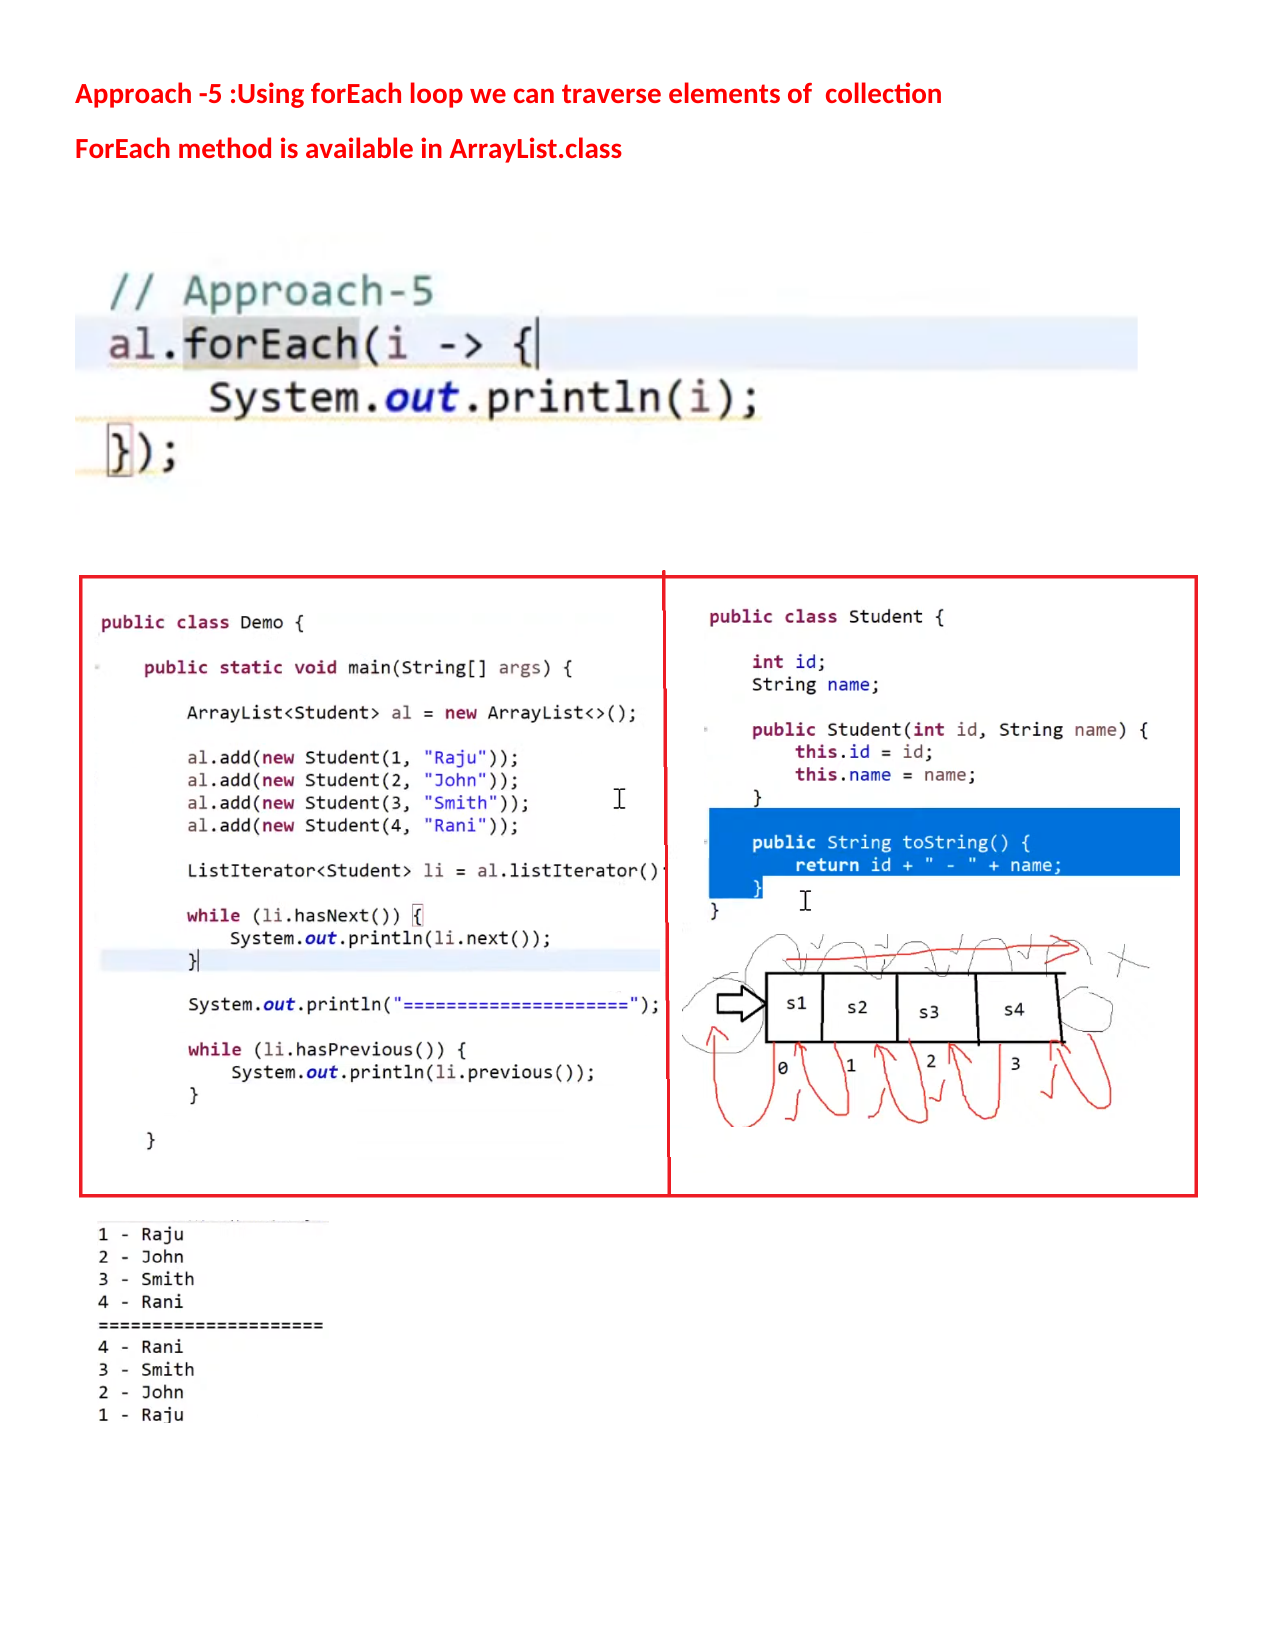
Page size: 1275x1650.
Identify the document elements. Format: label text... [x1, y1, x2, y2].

text ForEach method is available in ArrayList.class [75, 130, 1200, 166]
picture [75, 232, 1138, 515]
text Approach -5 :Using forEach loop we can traverse elements of collection [75, 75, 1200, 111]
picture [75, 563, 1200, 1438]
